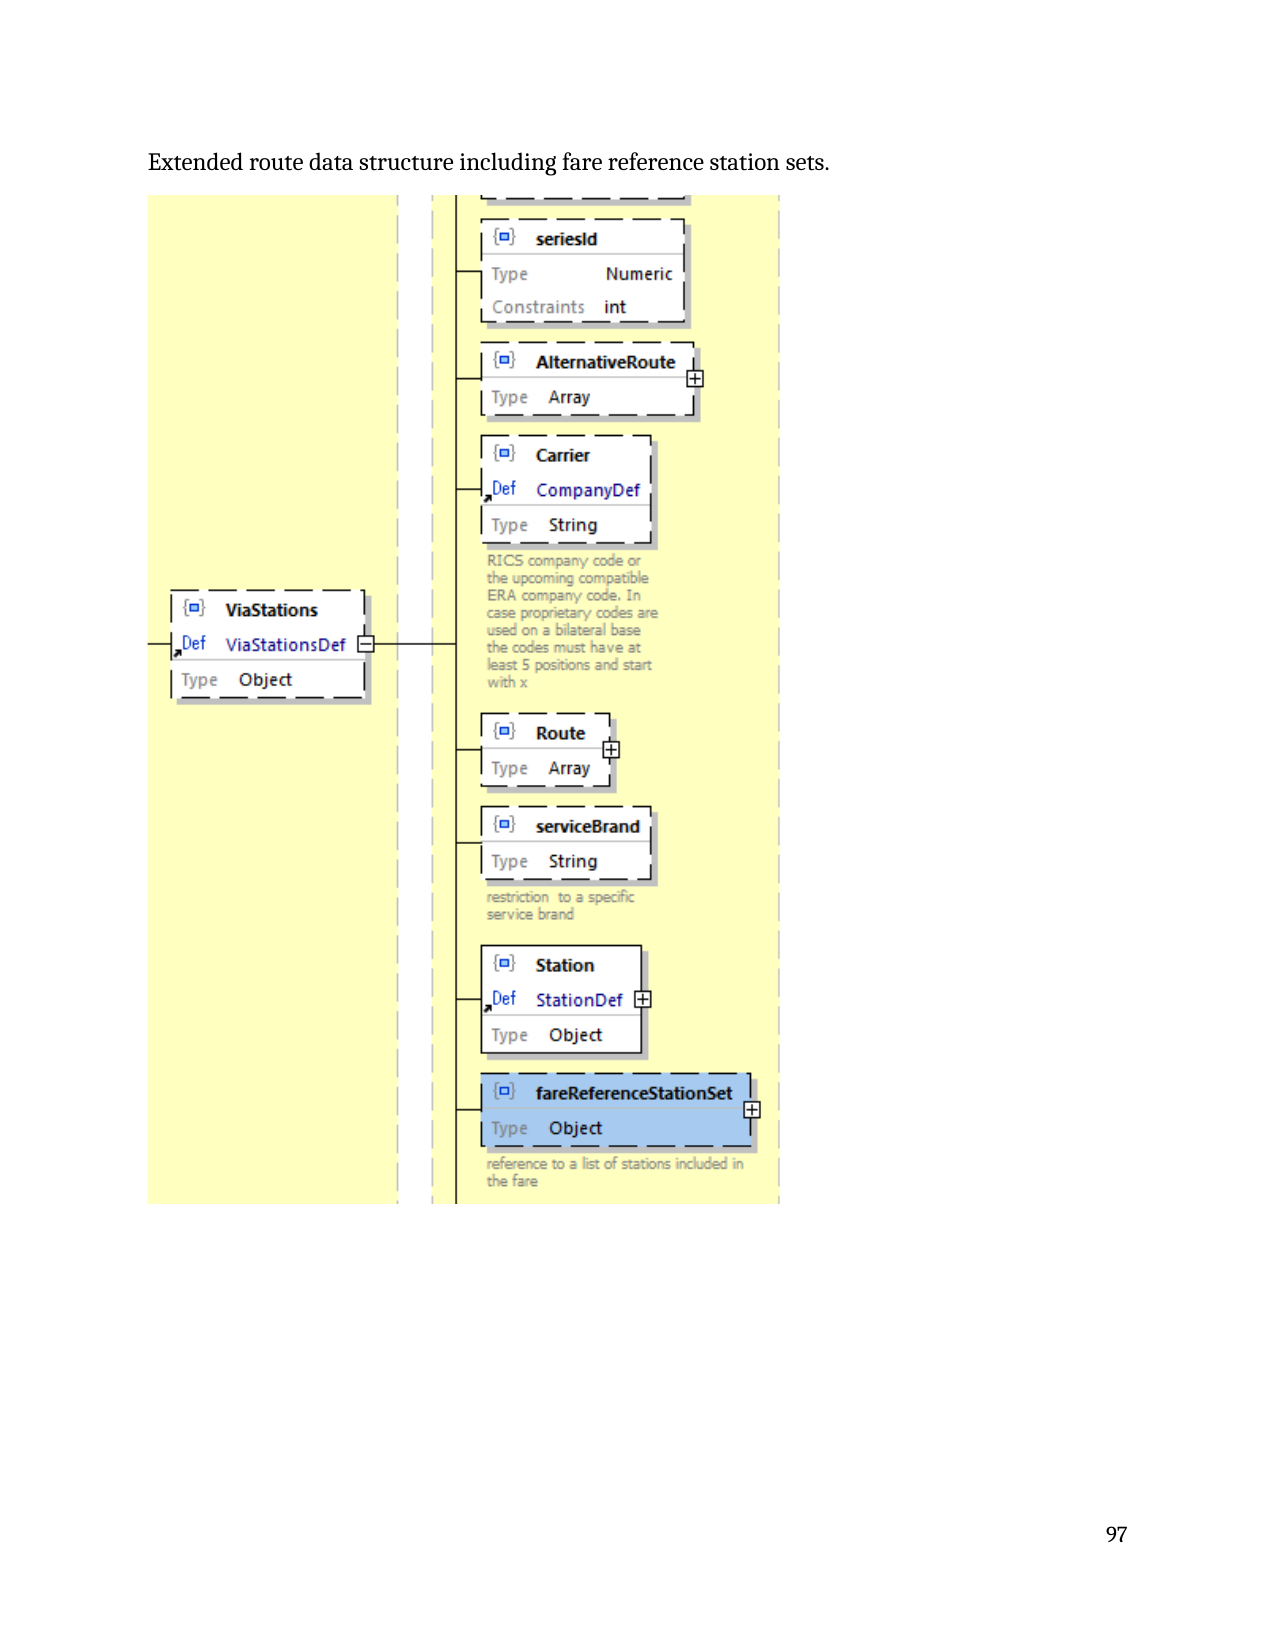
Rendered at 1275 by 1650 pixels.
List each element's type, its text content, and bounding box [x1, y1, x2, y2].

picture [147, 195, 818, 1204]
text Extended route data structure including fare reference station sets. [148, 148, 1127, 176]
